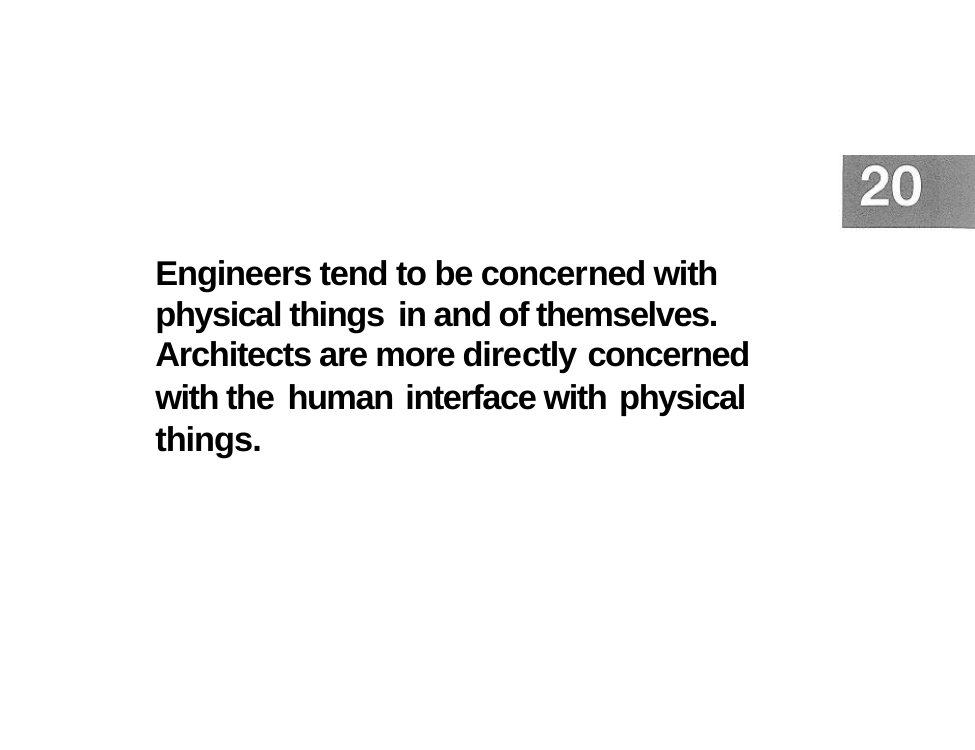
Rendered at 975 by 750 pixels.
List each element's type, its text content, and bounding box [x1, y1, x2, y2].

text Architects are more directly concerned [155, 342, 975, 384]
text with the human interface with physical [155, 384, 975, 416]
text Engineers tend to be concerned with [155, 260, 975, 292]
text things. [155, 426, 975, 457]
text physical things in and of themselves. [155, 301, 975, 333]
picture [838, 155, 975, 231]
